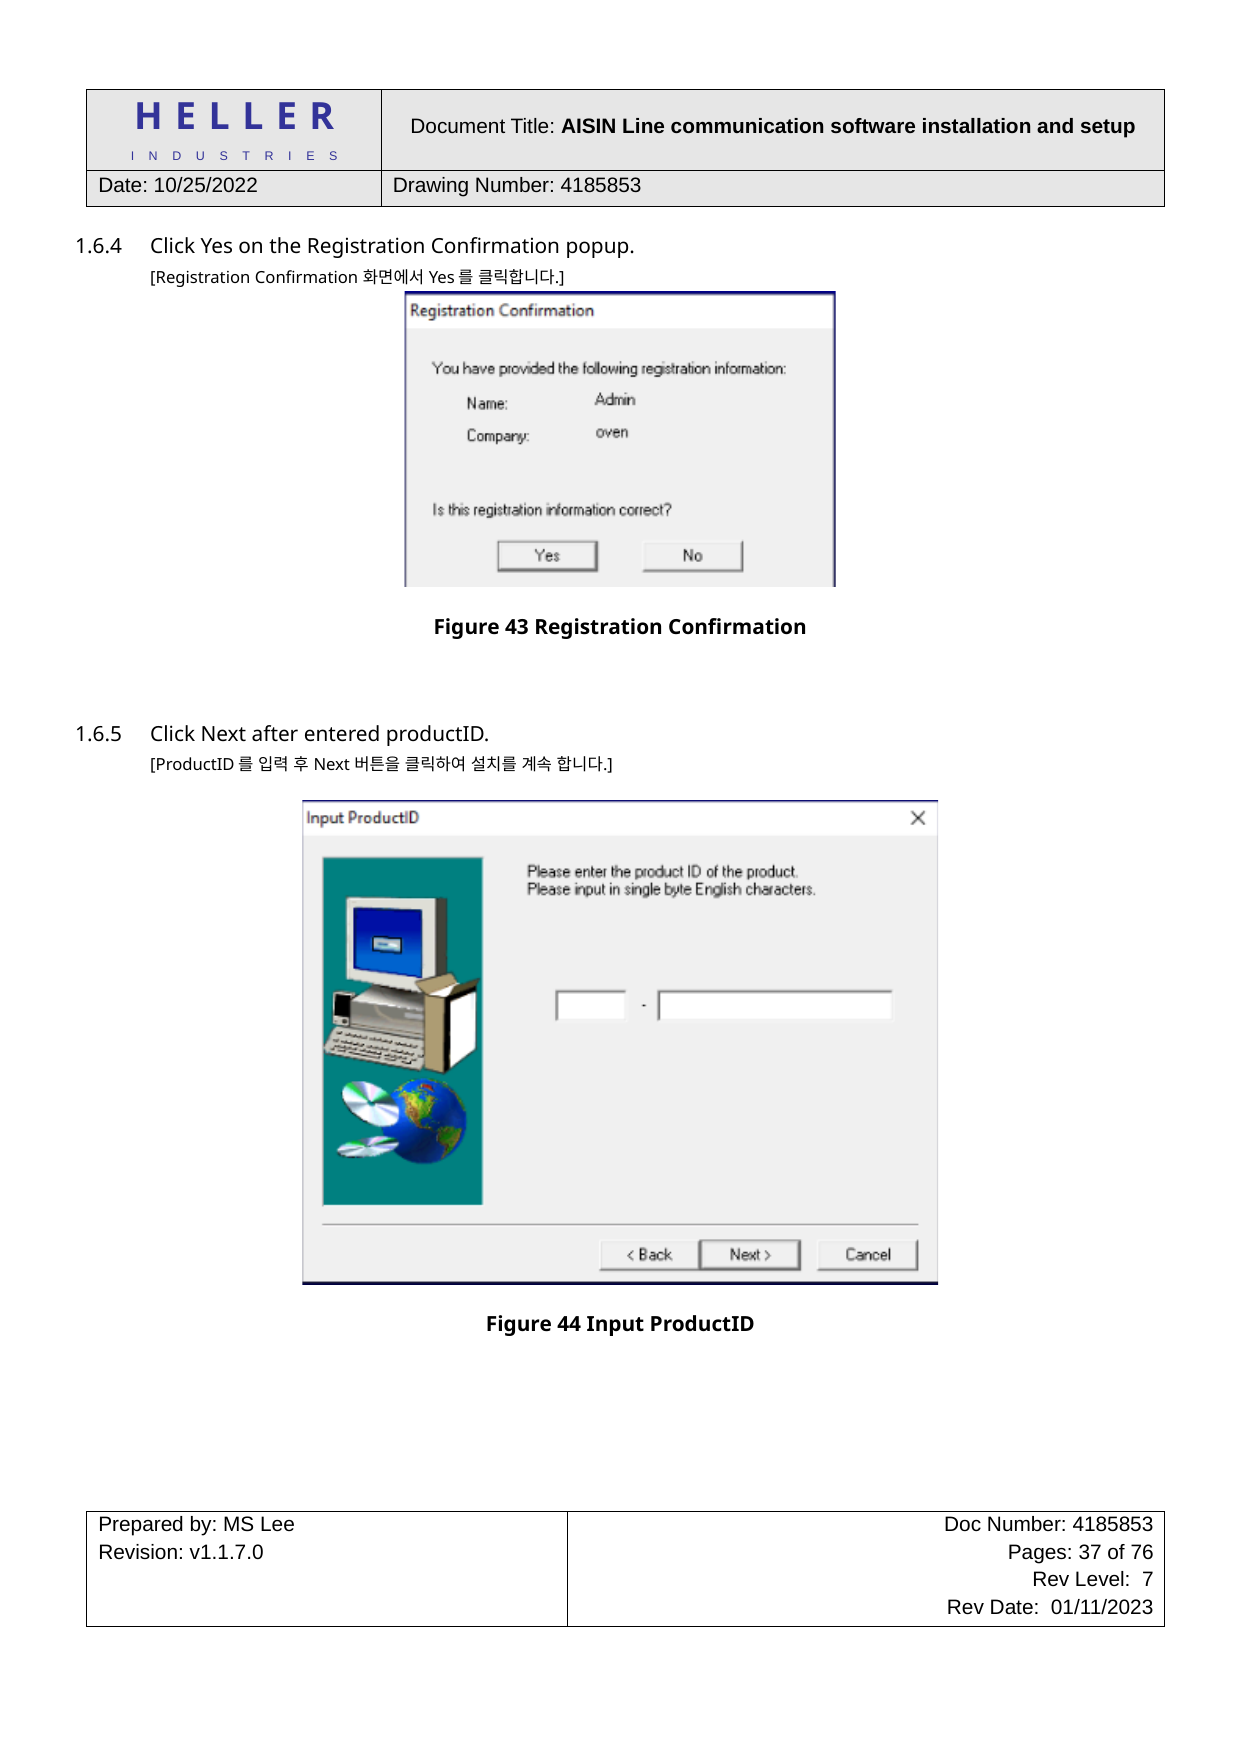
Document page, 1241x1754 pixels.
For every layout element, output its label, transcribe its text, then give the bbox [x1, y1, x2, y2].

text Figure 43 Registration Confirmation [75, 612, 1165, 640]
text Figure 44 Input ProductID [75, 1309, 1165, 1338]
picture [302, 800, 939, 1285]
picture [404, 291, 836, 587]
subtitle Click Next after entered productID. [75, 719, 1165, 747]
subtitle Click Yes on the Registration Confirmation popup. [75, 231, 1165, 260]
text [ProductID를 입력 후 Next 버튼을 클릭하여 설치를 계속 합니다.] [75, 751, 1165, 776]
text [Registration Confirmation 화면에서 Yes를 클릭합니다.] [75, 264, 1165, 288]
